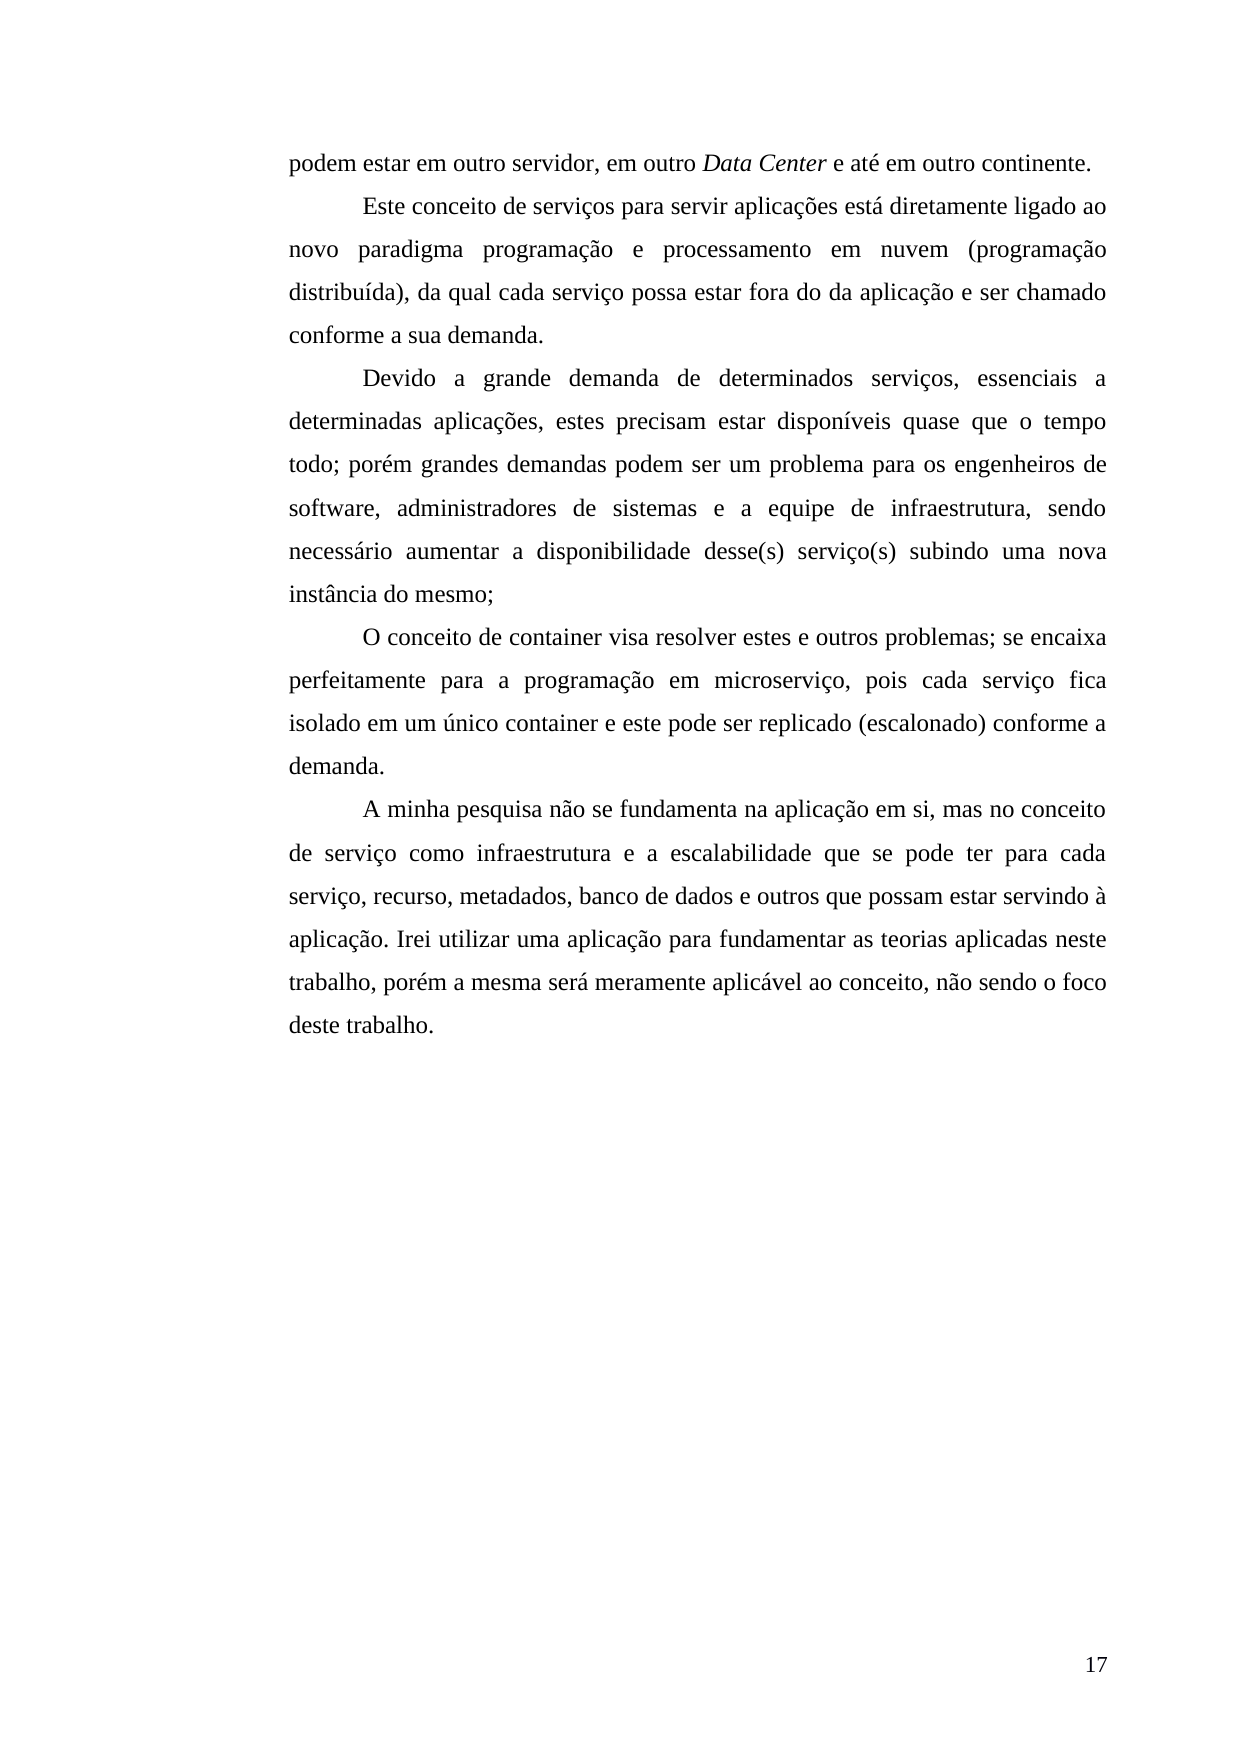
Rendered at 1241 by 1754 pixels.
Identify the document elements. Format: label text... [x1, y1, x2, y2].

text O conceito de container visa resolver estes e outros problemas; se encaixa perfeitamente para a programação em microserviço, pois cada serviço fica isolado em um único container e este pode ser replicado (escalonado) conforme a demanda. [288, 622, 1107, 780]
text Este conceito de serviços para servir aplicações está diretamente ligado ao novo paradigma programação e processamento em nuvem (programação distribuída), da qual cada serviço possa estar fora do da aplicação e ser chamado conforme a sua demanda. [288, 191, 1107, 349]
text Devido a grande demanda de determinados serviços, essenciais a determinadas aplicações, estes precisam estar disponíveis quase que o tempo todo; porém grandes demandas podem ser um problema para os engenheiros de software, administradores de sistemas e a equipe de infraestrutura, sendo necessário aumentar a disponibilidade desse(s) serviço(s) subindo uma nova instância do mesmo; [288, 363, 1107, 608]
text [288, 148, 1107, 176]
text A minha pesquisa não se fundamenta na aplicação em si, mas no conceito de serviço como infraestrutura e a escalabilidade que se pode ter para cada serviço, recurso, metadados, banco de dados e outros que possam estar servindo à aplicação. Irei utilizar uma aplicação para fundamentar as teorias aplicadas neste trabalho, porém a mesma será meramente aplicável ao conceito, não sendo o foco deste trabalho. [288, 794, 1107, 1039]
